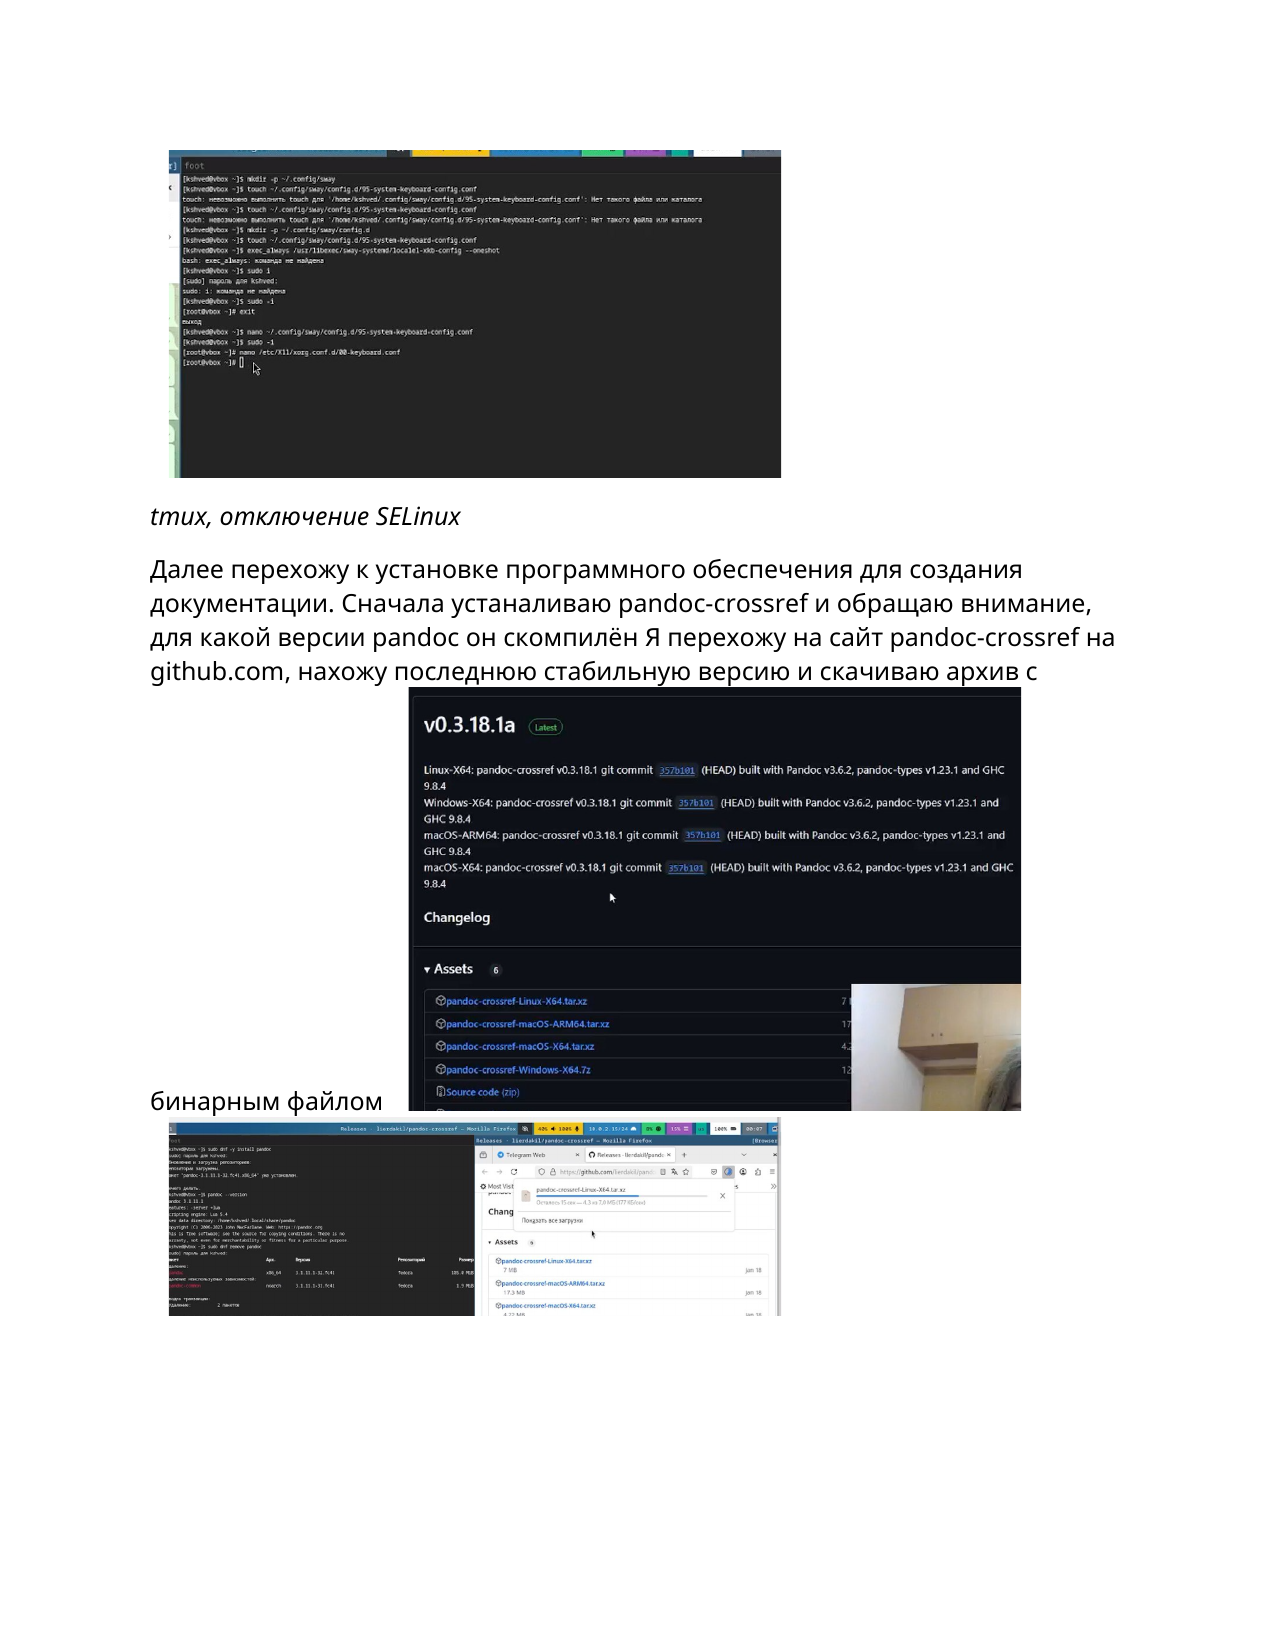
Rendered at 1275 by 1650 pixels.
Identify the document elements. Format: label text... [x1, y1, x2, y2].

picture [168, 1117, 782, 1316]
picture [168, 150, 782, 478]
text tmux, отключение SELinux [150, 499, 1125, 533]
picture [408, 687, 1022, 1111]
